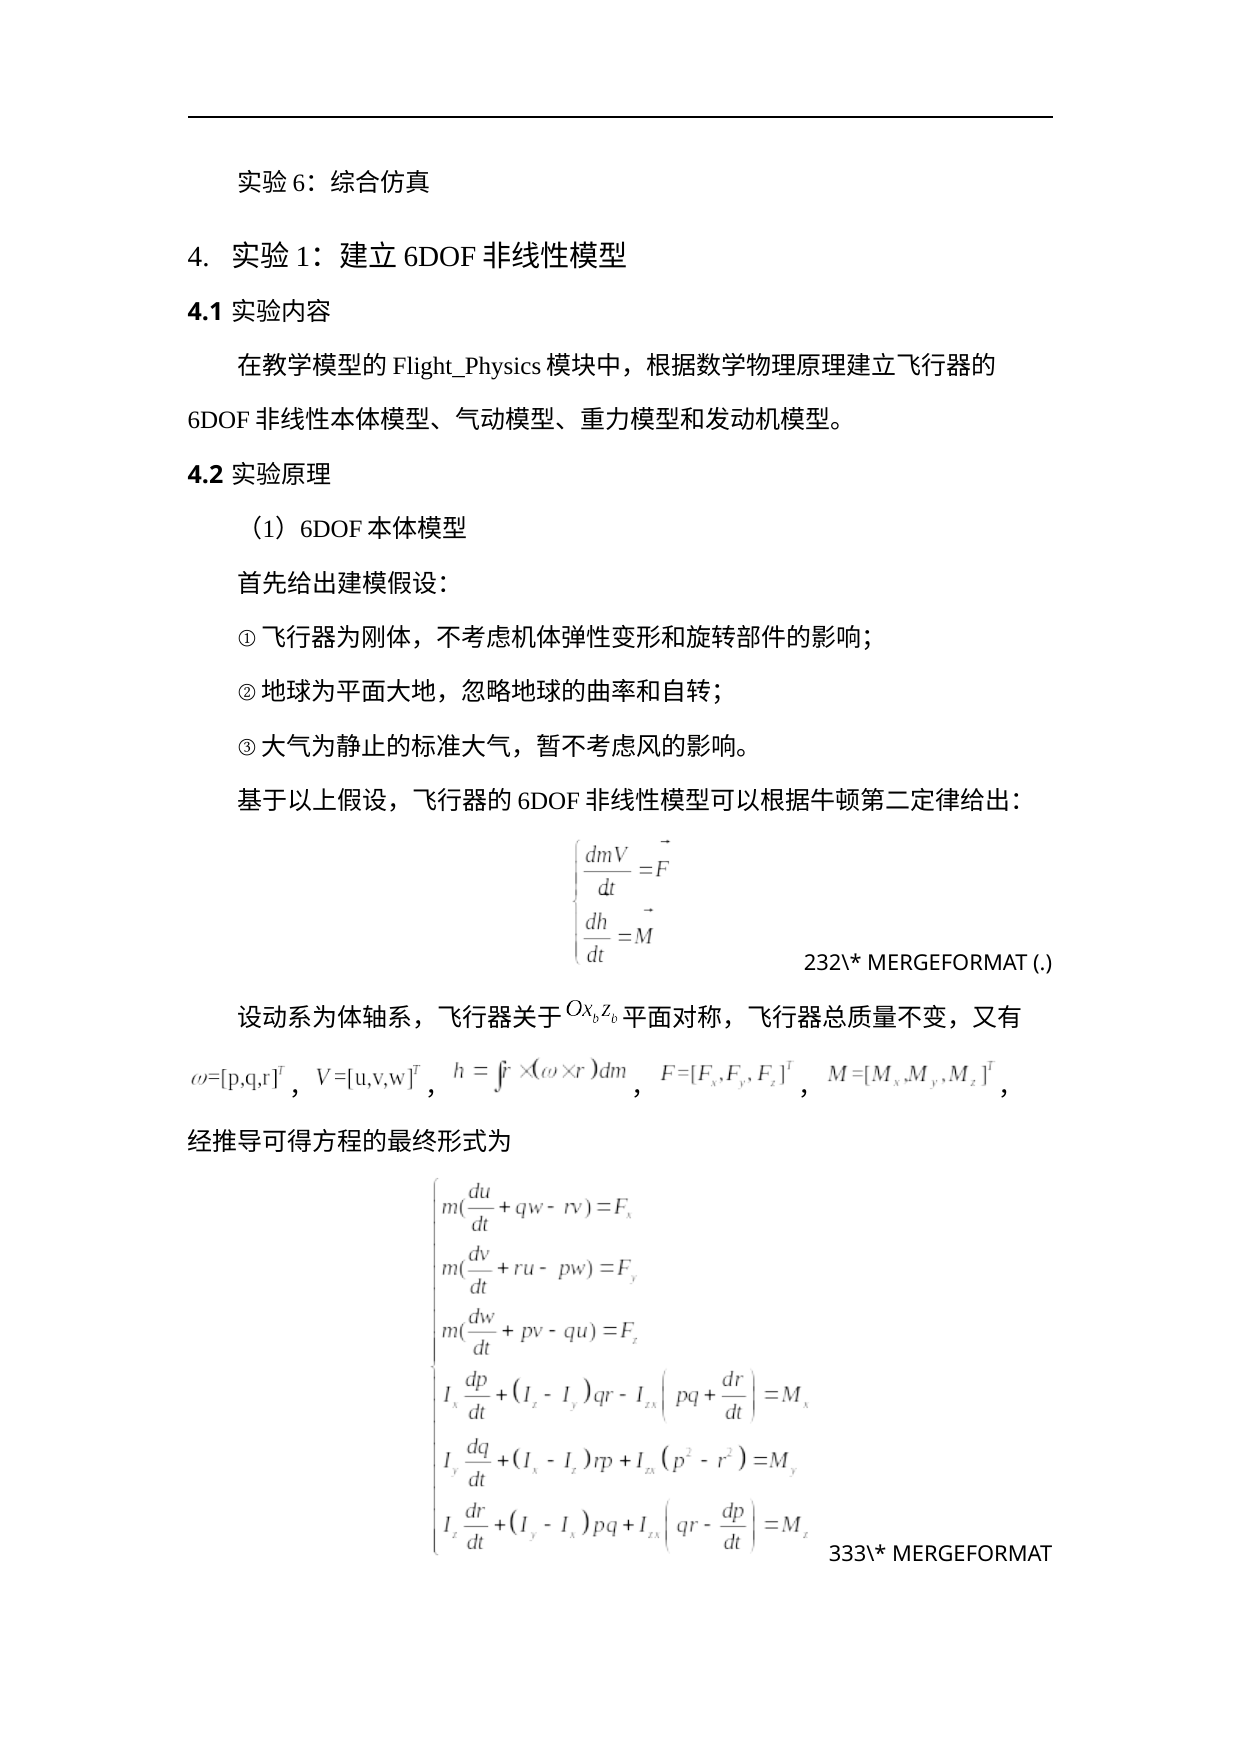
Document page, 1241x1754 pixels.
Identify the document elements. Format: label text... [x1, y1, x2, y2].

list 实验1：建立6DOF非线性模型 [187, 233, 1053, 275]
text （1）6DOF本体模型 [187, 509, 1053, 545]
list 实验原理 [187, 454, 1053, 491]
list 实验内容 [187, 291, 1053, 327]
text ①飞行器为刚体，不考虑机体弹性变形和旋转部件的影响； [187, 617, 1053, 654]
text ②地球为平面大地，忽略地球的曲率和自转； [187, 672, 1053, 708]
text 基于以上假设，飞行器的6DOF非线性模型可以根据牛顿第二定律给出： [187, 781, 1053, 817]
text ③大气为静止的标准大气，暂不考虑风的影响。 [187, 726, 1053, 762]
text 实验6：综合仿真 [187, 162, 1053, 198]
text 设动系为体轴系，飞行器关于平面对称，飞行器总质量不变，又有，，，，， 经推导可得方程的最终形式为 [187, 992, 1053, 1157]
text 首先给出建模假设： [187, 563, 1053, 599]
text 在教学模型的Flight_Physics模块中，根据数学物理原理建立飞行器的6DOF非线性本体模型、气动模型、重力模型和发动机模型。 [187, 346, 1053, 436]
